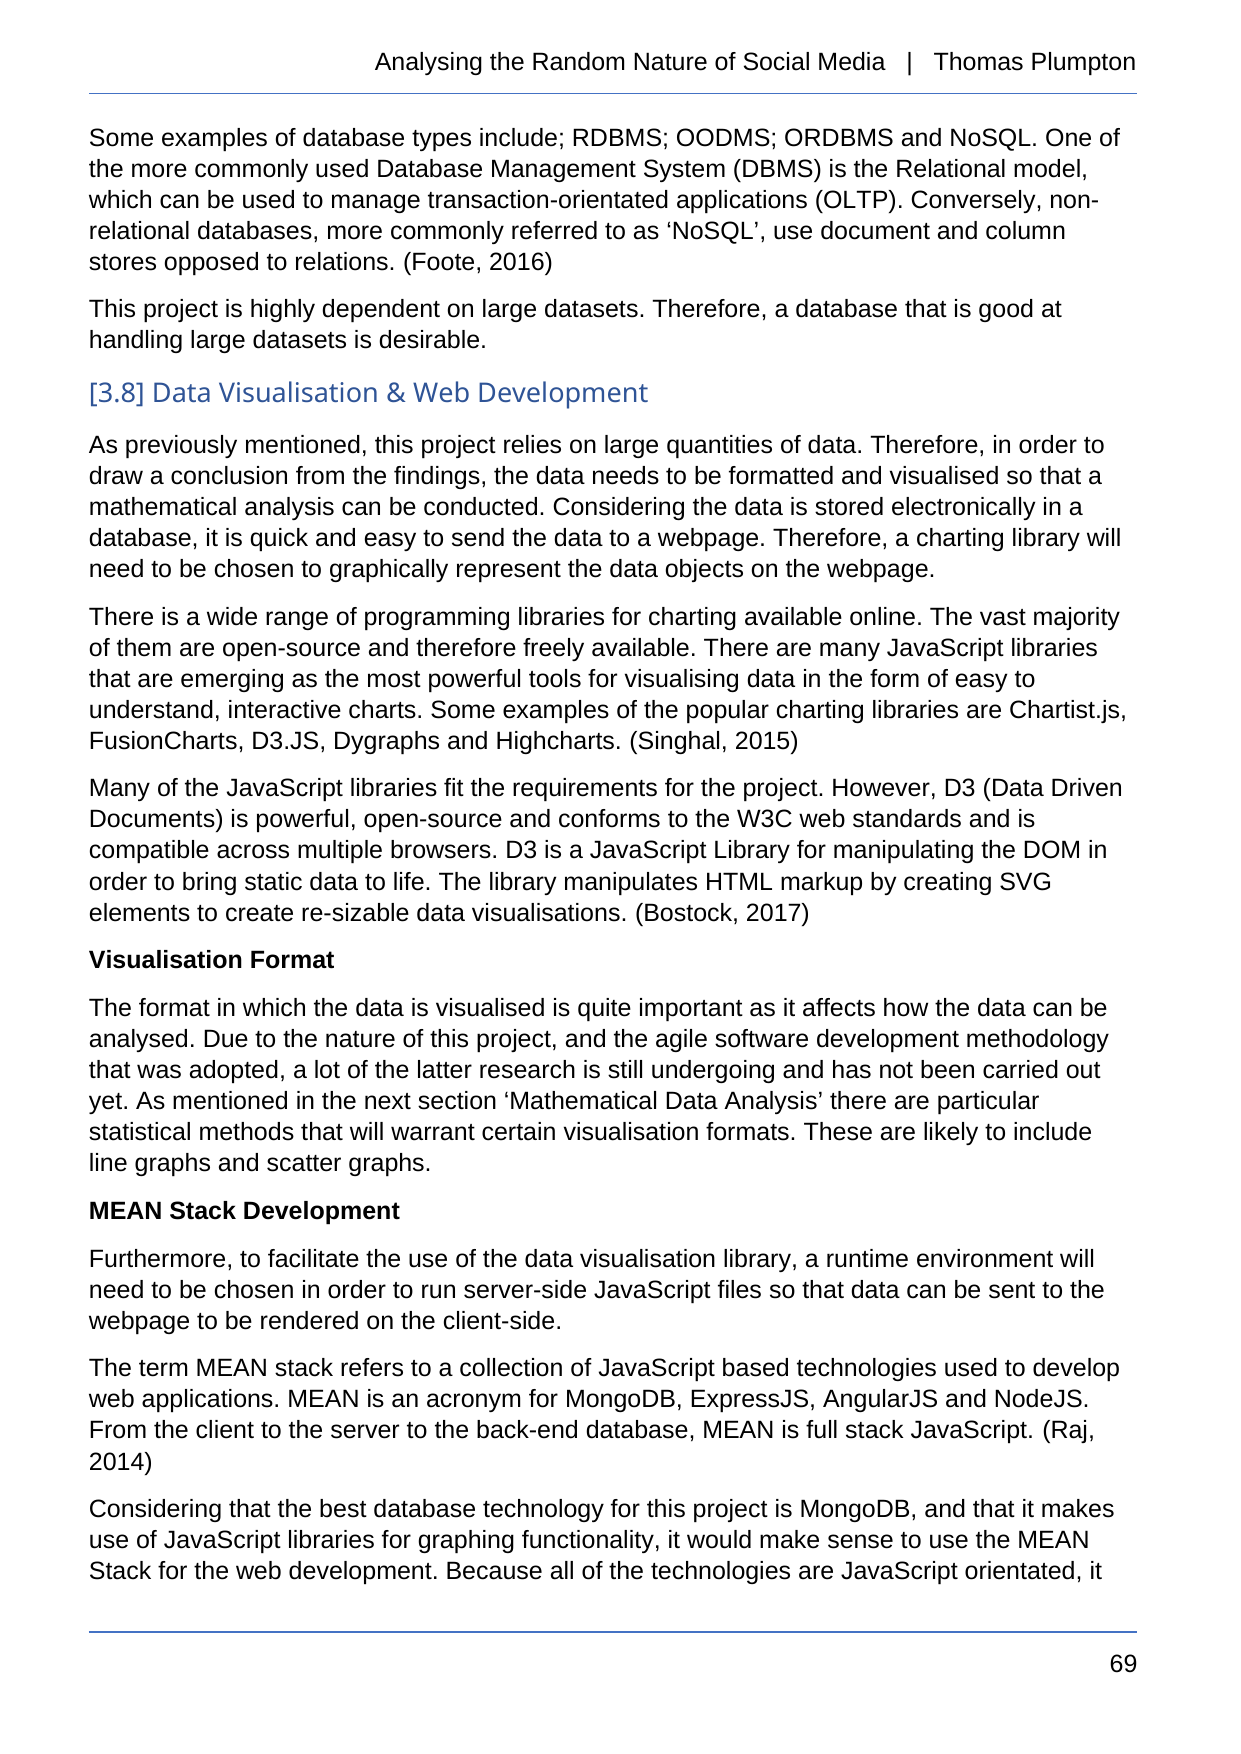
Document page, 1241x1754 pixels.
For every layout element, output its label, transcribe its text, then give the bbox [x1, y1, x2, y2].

text MEAN Stack Development [89, 1196, 1137, 1224]
text This project is highly dependent on large datasets. Therefore, a database that is good at handling large datasets is desirable. [89, 294, 1137, 354]
text [3.8] Data Visualisation & Web Development [89, 373, 1137, 410]
text Many of the JavaScript libraries fit the requirements for the project. However, D3 (Data Driven Documents) is powerful, open-source and conforms to the W3C web standards and is compatible across multiple browsers. D3 is a JavaScript Library for manipulating the DOM in order to bring static data to life. The library manipulates HTML markup by creating SVG elements to create re-sizable data visualisations. [89, 773, 1137, 926]
text The term MEAN stack refers to a collection of JavaScript based technologies used to develop web applications. MEAN is an acronym for MongoDB, ExpressJS, AngularJS and NodeJS. From the client to the server to the back-end database, MEAN is full stack JavaScript. [89, 1353, 1137, 1475]
text Visualisation Format [89, 945, 1137, 974]
text As previously mentioned, this project relies on large quantities of data. Therefore, in order to draw a conclusion from the findings, the data needs to be formatted and visualised so that a mathematical analysis can be conducted. Considering the data is stored electronically in a database, it is quick and easy to send the data to a webpage. Therefore, a charting library will need to be chosen to graphically represent the data objects on the webpage. [89, 429, 1137, 582]
text Some examples of database types include; RDBMS; OODMS; ORDBMS and NoSQL. One of the more commonly used Database Management System (DBMS) is the Relational model, which can be used to manage transaction-orientated applications (OLTP). Conversely, non-relational databases, more commonly referred to as ‘NoSQL’, use document and column stores opposed to relations. [89, 122, 1137, 275]
text The format in which the data is visualised is quite important as it affects how the data can be analysed. Due to the nature of this project, and the agile software development methodology that was adopted, a lot of the latter research is still undergoing and has not been carried out yet. As mentioned in the next section ‘Mathematical Data Analysis’ there are particular statistical methods that will warrant certain visualisation formats. These are likely to include line graphs and scatter graphs. [89, 993, 1137, 1177]
text Furthermore, to facilitate the use of the data visualisation library, a runtime environment will need to be chosen in order to run server-side JavaScript files so that data can be sent to the webpage to be rendered on the client-side. [89, 1243, 1137, 1334]
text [89, 1494, 1137, 1585]
text There is a wide range of programming libraries for charting available online. The vast majority of them are open-source and therefore freely available. There are many JavaScript libraries that are emerging as the most powerful tools for visualising data in the form of easy to understand, interactive charts. Some examples of the popular charting libraries are Chartist.js, FusionCharts, D3.JS, Dygraphs and Highcharts. [89, 601, 1137, 754]
